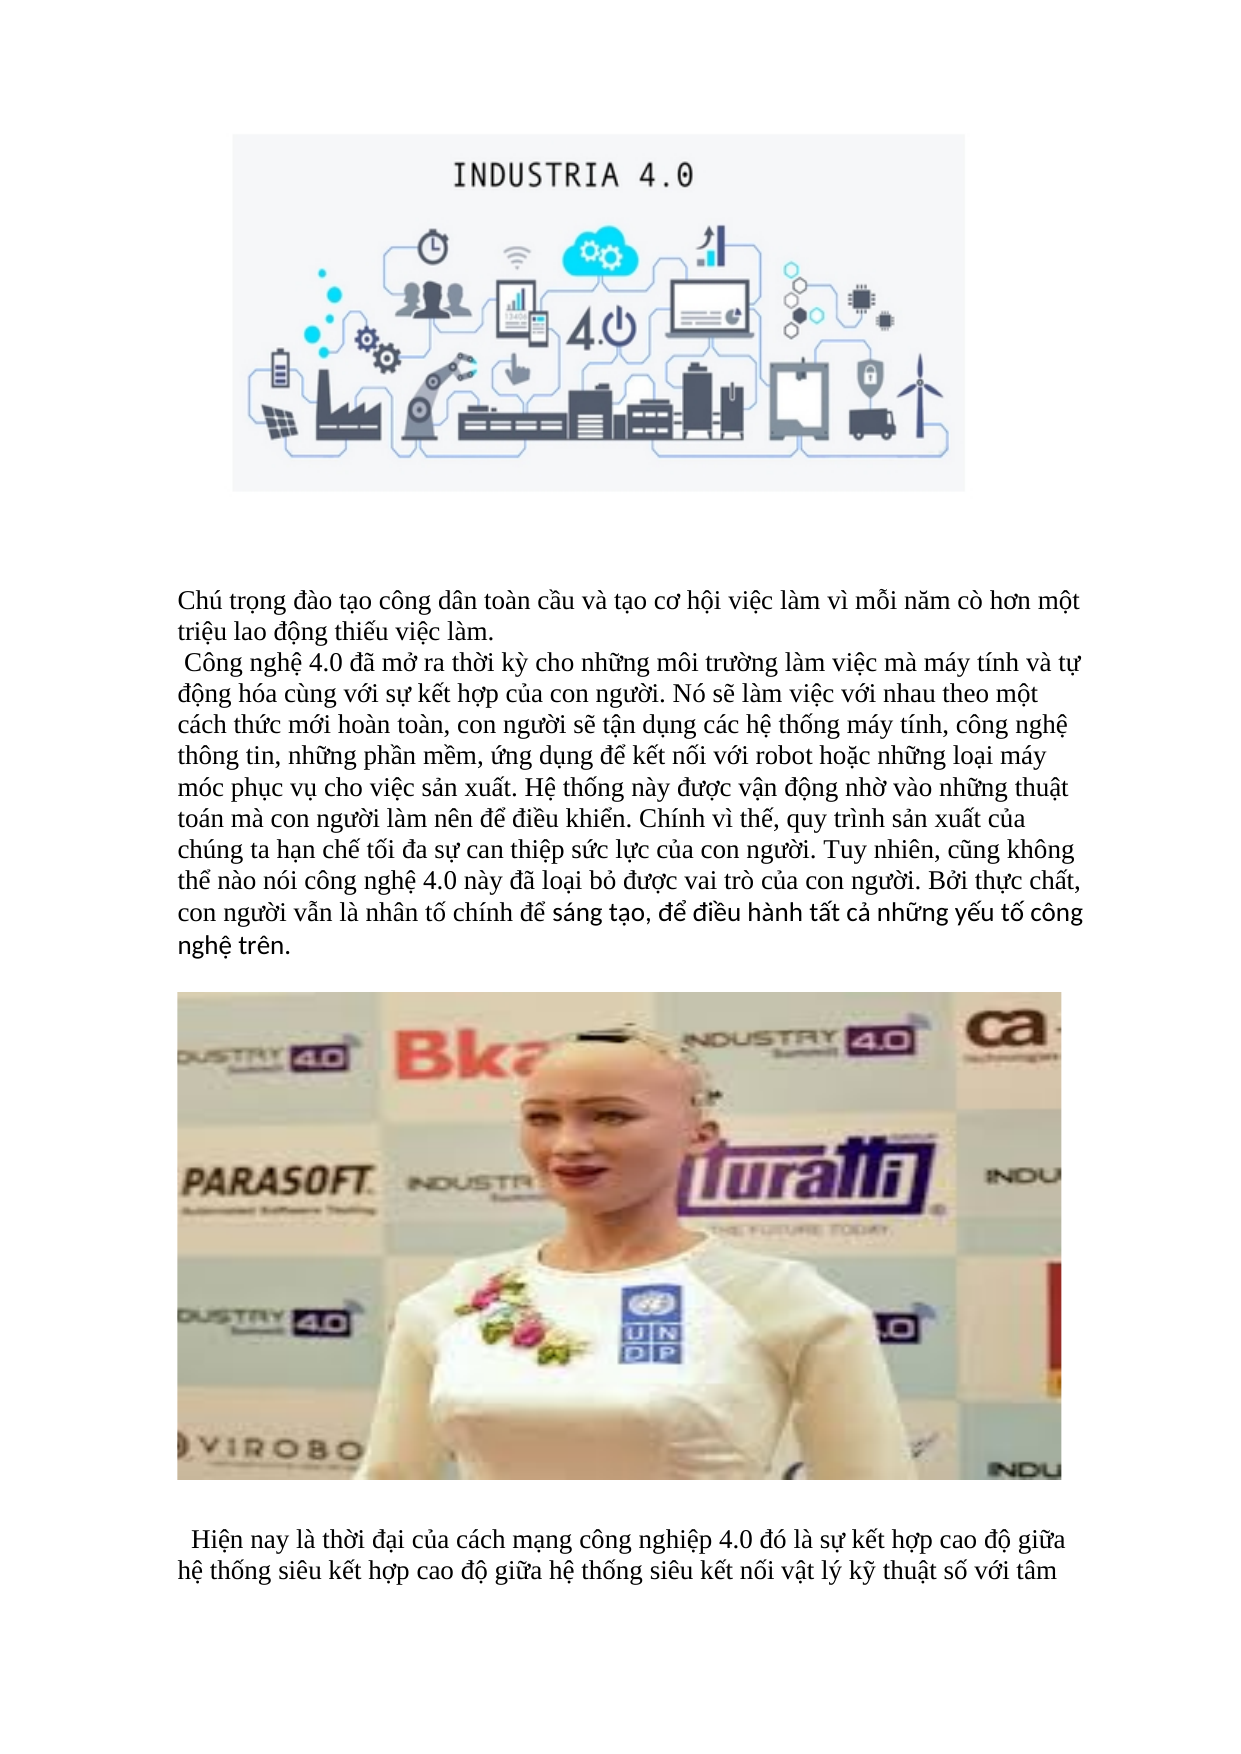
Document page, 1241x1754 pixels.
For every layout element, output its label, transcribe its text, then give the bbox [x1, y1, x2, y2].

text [177, 1523, 1092, 1585]
picture [202, 64, 1071, 561]
text Công nghệ 4.0 đã mở ra thời kỳ cho những môi trường làm việc mà máy tính và tự động hóa cùng với sự kết hợp của con người. Nó sẽ làm việc với nhau theo một cách thức mới hoàn toàn, con người sẽ tận dụng các hệ thống máy tính, công nghệ thông tin, những phần mềm, ứng dụng để kết nối với robot hoặc những loại máy móc phục vụ cho việc sản xuất. Hệ thống này được vận động nhờ vào những thuật toán mà con người làm nên để điều khiển. Chính vì thế, quy trình sản xuất của chúng ta hạn chế tối đa sự can thiệp sức lực của con người. Tuy nhiên, cũng không thể nào nói công nghệ 4.0 này đã loại bỏ được vai trò của con người. Bởi thực chất, con người vẫn là nhân tố chính để sáng tạo, để điều hành tất cả những yếu tố công nghệ trên. [177, 646, 1092, 961]
picture [177, 992, 1062, 1480]
